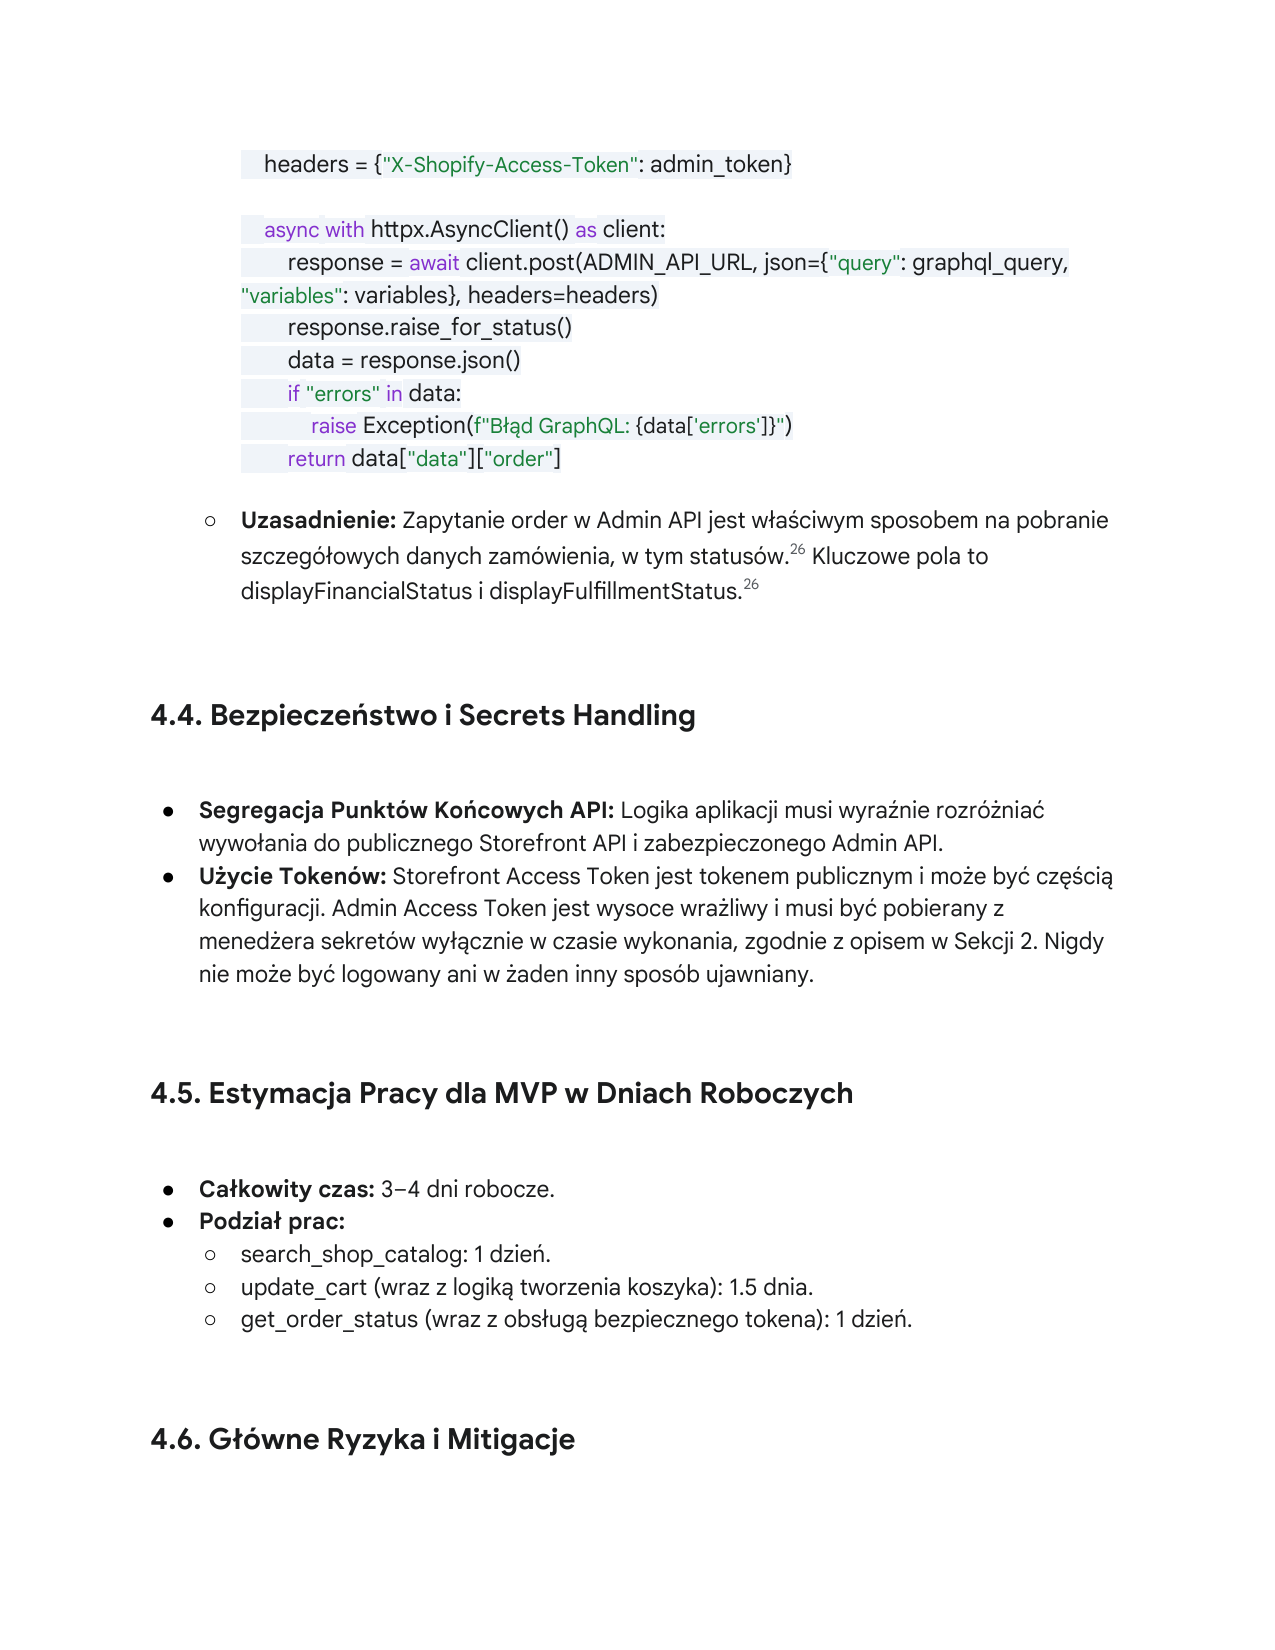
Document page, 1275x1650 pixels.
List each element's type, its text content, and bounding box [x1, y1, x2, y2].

list Użycie Tokenów: Storefront Access Token jest tokenem publicznym i może być częścią konfiguracji. Admin Access Token jest wysoce wrażliwy i musi być pobierany z menedżera sekretów wyłącznie w czasie wykonania, zgodnie z opisem w Sekcji 2. Nigdy nie może być logowany ani w żaden inny sposób ujawniany. [161, 862, 1125, 989]
list search_shop_catalog: 1 dzień. [203, 1240, 1125, 1269]
list get_order_status (wraz z obsługą bezpiecznego tokena): 1 dzień. [203, 1306, 1125, 1334]
list update_cart (wraz z logiką tworzenia koszyka): 1.5 dnia. [203, 1273, 1125, 1302]
subtitle 4.5. Estymacja Pracy dla MVP w Dniach Roboczych [150, 1075, 1125, 1112]
list Podział prac: [161, 1207, 1125, 1236]
subtitle 4.6. Główne Ryzyka i Mitigacje [150, 1421, 1125, 1458]
list Uzasadnienie: Zapytanie order w Admin API jest właściwym sposobem na pobranie szczegółowych danych zamówienia, w tym statusów.26 Kluczowe pola to displayFinancialStatus i displayFulfillmentStatus.26 [203, 507, 1125, 607]
list Całkowity czas: 3–4 dni robocze. [161, 1175, 1125, 1203]
subtitle 4.4. Bezpieczeństwo i Secrets Handling [150, 697, 1125, 734]
list Segregacja Punktów Końcowych API: Logika aplikacji musi wyraźnie rozróżniać wywołania do publicznego Storefront API i zabezpieczonego Admin API. [161, 796, 1125, 858]
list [203, 150, 1125, 503]
